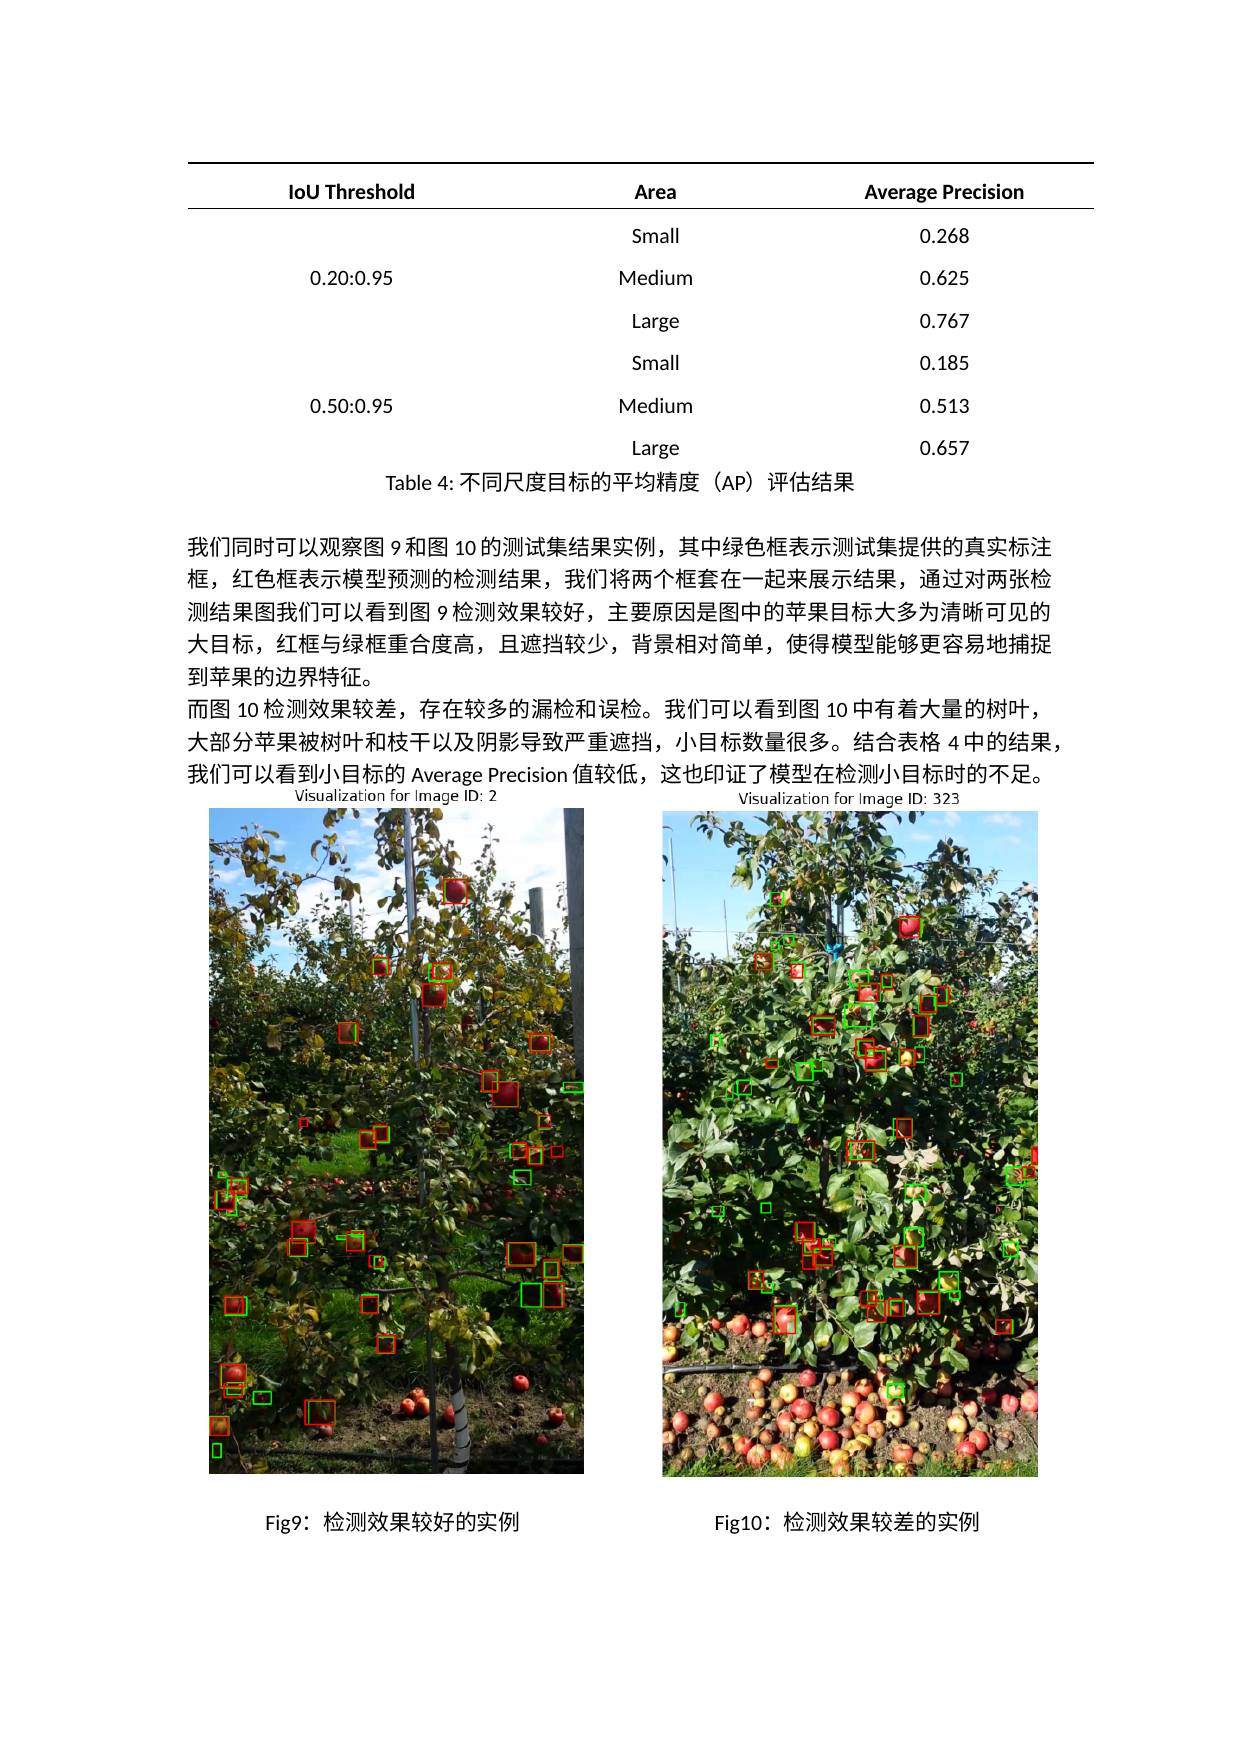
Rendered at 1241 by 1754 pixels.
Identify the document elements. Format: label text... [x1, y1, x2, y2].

list 而图10检测效果较差，存在较多的漏检和误检。我们可以看到图10中有着大量的树叶，大部分苹果被树叶和枝干以及阴影导致严重遮挡，小目标数量很多。结合表格4中的结果，我们可以看到小目标的 Average Precision值较低，这也印证了模型在检测小目标时的不足。 [187, 692, 1053, 789]
table_cell 0.50:0.95 [188, 337, 516, 464]
table_cell 0.20:0.95 [188, 209, 516, 337]
table_cell 0.513 [796, 379, 1093, 422]
table_cell Small [516, 337, 796, 379]
table_cell Large [516, 294, 796, 337]
table_header IoU Threshold [188, 164, 516, 208]
table_cell Medium [516, 252, 796, 294]
table_cell 0.767 [796, 294, 1093, 337]
table_cell 0.268 [796, 209, 1093, 252]
table_cell Medium [516, 379, 796, 422]
table_cell Large [516, 422, 796, 464]
text Fig10：检测效果较差的实例 [642, 1504, 1053, 1537]
table_cell 0.625 [796, 252, 1093, 294]
table_cell 0.185 [796, 337, 1093, 379]
table_header Average Precision [796, 164, 1093, 208]
list Table 4: 不同尺度目标的平均精度（AP）评估结果 [187, 464, 1053, 497]
picture [648, 789, 1047, 1482]
table_cell 0.657 [796, 422, 1093, 464]
picture [191, 789, 594, 1482]
list 我们同时可以观察图9和图10的测试集结果实例，其中绿色框表示测试集提供的真实标注框，红色框表示模型预测的检测结果，我们将两个框套在一起来展示结果，通过对两张检测结果图我们可以看到图9检测效果较好，主要原因是图中的苹果目标大多为清晰可见的大目标，红框与绿框重合度高，且遮挡较少，背景相对简单，使得模型能够更容易地捕捉到苹果的边界特征。 [187, 529, 1053, 692]
list Fig9：检测效果较好的实例 [187, 1504, 598, 1537]
table_cell Small [516, 209, 796, 252]
table_header Area [516, 164, 796, 208]
